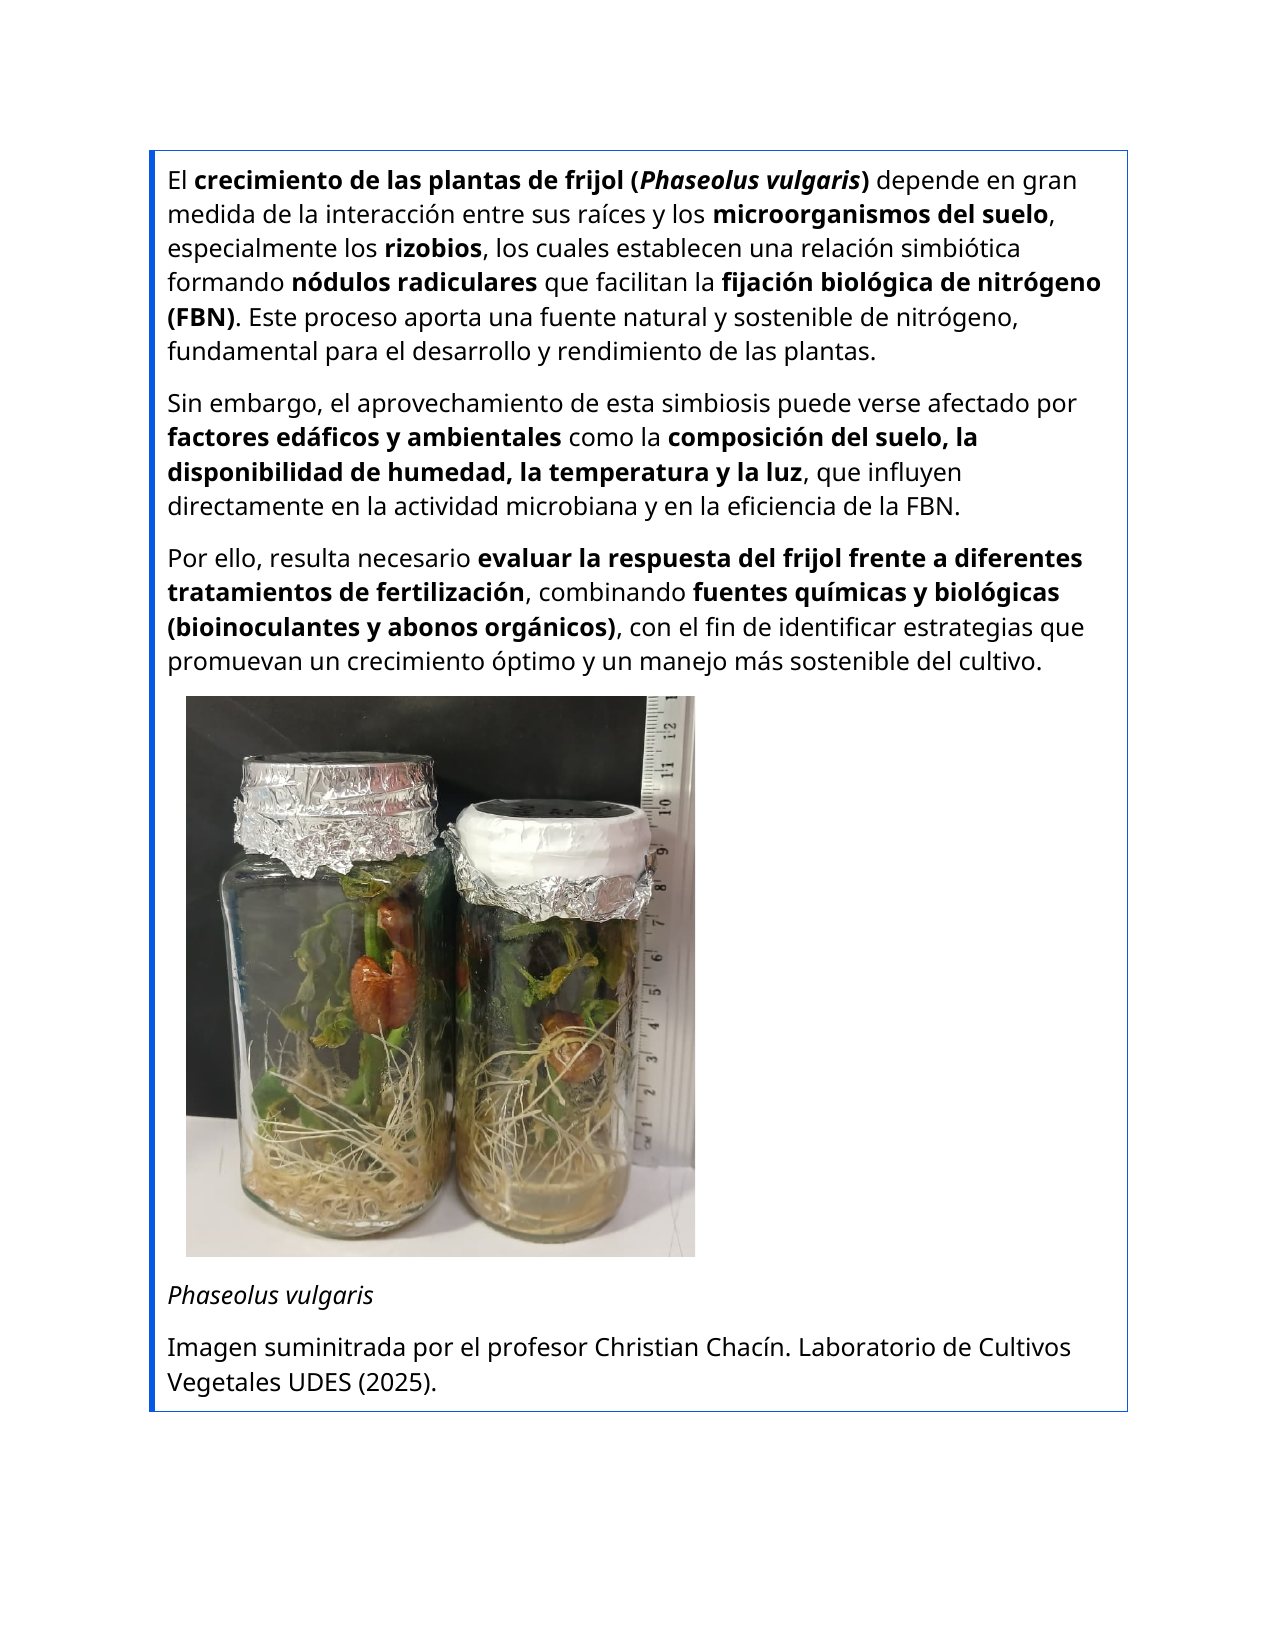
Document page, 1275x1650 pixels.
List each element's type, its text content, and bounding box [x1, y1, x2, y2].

table_cell El crecimiento de las plantas de frijol (Phaseolus vulgaris) depende en gran medida de la interacción entre sus raíces y los microorganismos del suelo, especialmente los rizobios, los cuales establecen una relación simbiótica formando nódulos radiculares que facilitan la fijación biológica de nitrógeno (FBN). Este proceso aporta una fuente natural y sostenible de nitrógeno, fundamental para el desarrollo y rendimiento de las plantas. Sin embargo, el aprovechamiento de esta simbiosis puede verse afectado por factores edáficos y ambientales como la composición del suelo, la disponibilidad de humedad, la temperatura y la luz, que influyen directamente en la actividad microbiana y en la eficiencia de la FBN. Por ello, resulta necesario evaluar la respuesta del frijol frente a diferentes tratamientos de fertilización, combinando fuentes químicas y biológicas (bioinoculantes y abonos orgánicos), con el fin de identificar estrategias que promuevan un crecimiento óptimo y un manejo más sostenible del cultivo. Phaseolus vulgaris Imagen suminitrada por el profesor Christian Chacín. Laboratorio de Cultivos Vegetales UDES (2025). [155, 151, 1127, 1411]
picture [186, 696, 696, 1257]
